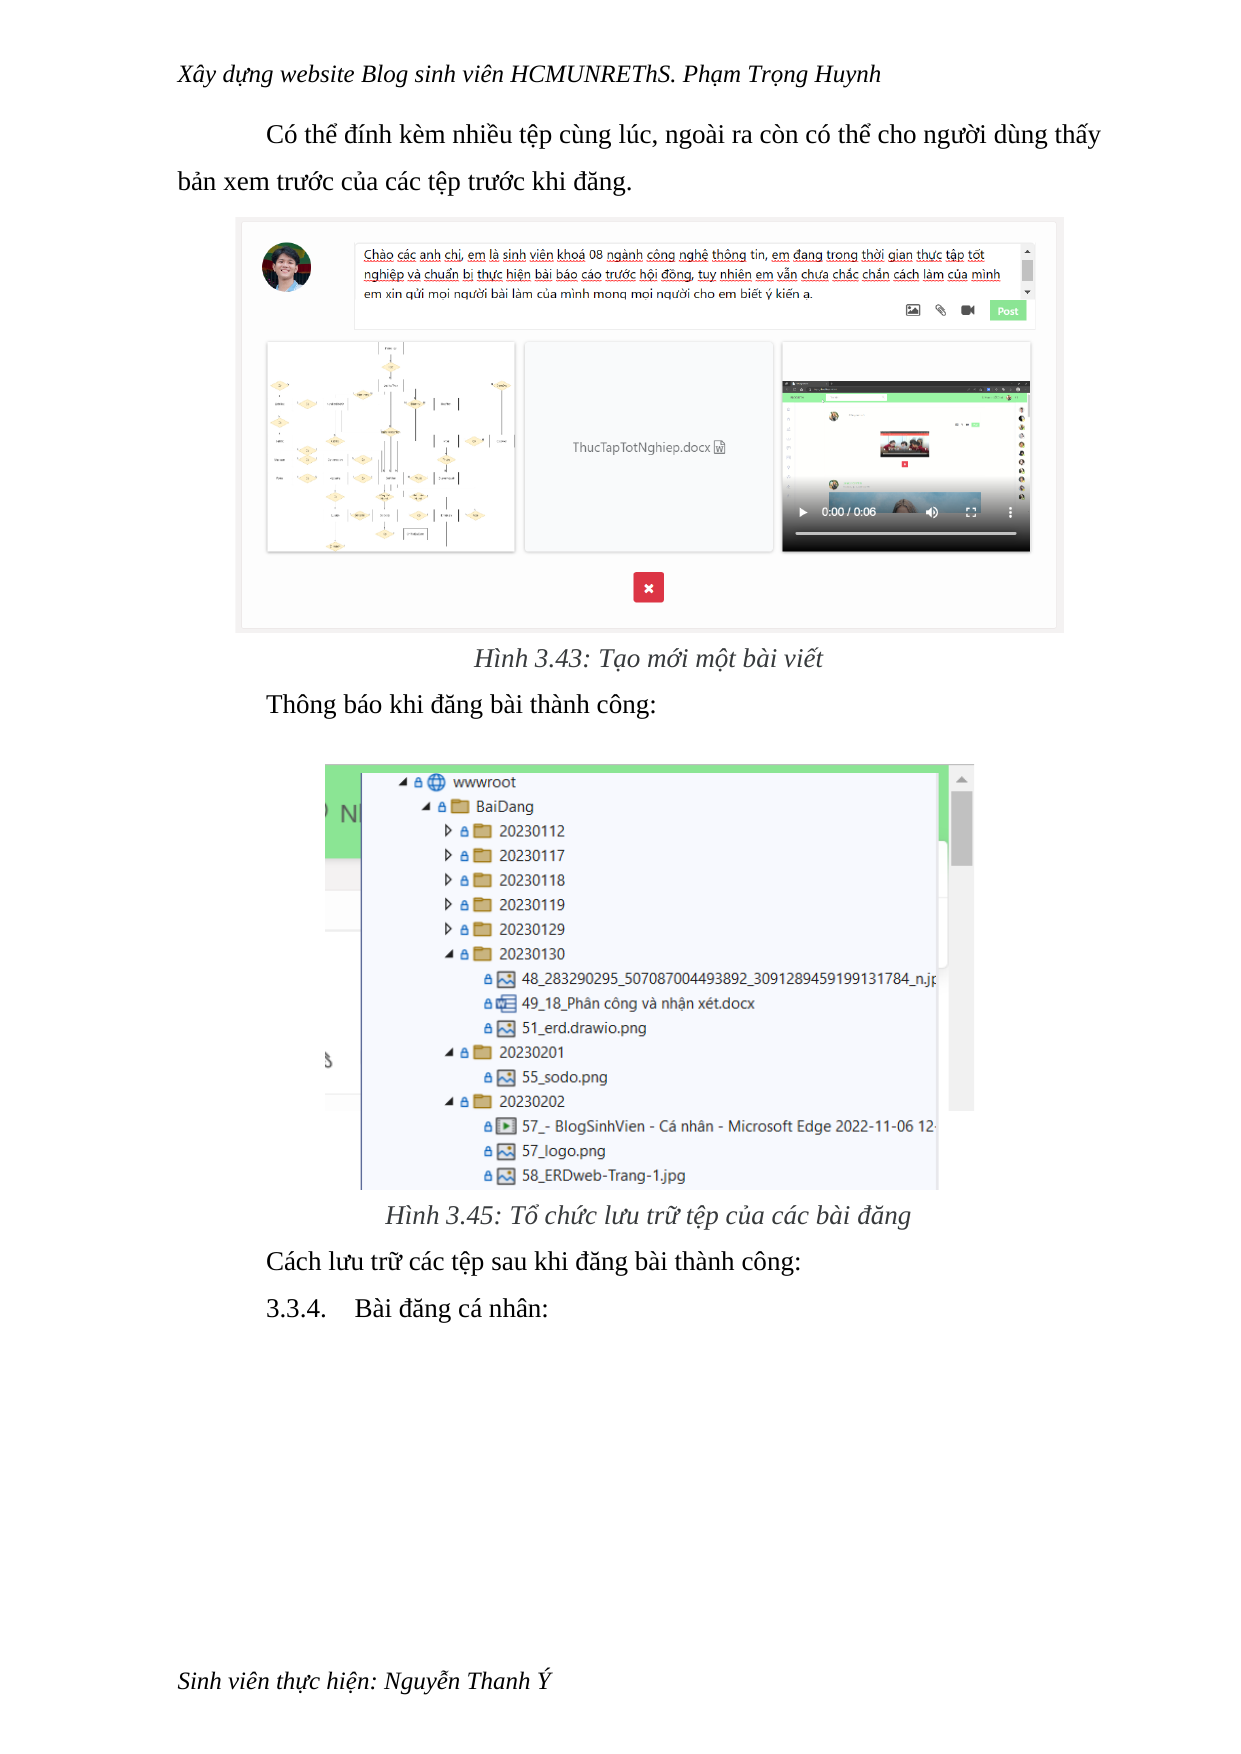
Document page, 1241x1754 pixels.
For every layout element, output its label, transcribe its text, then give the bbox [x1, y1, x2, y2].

picture [325, 764, 975, 1190]
text Có thể đính kèm nhiều tệp cùng lúc, ngoài ra còn có thể cho người dùng thấy bản xem trước của các tệp trước khi đăng. [177, 118, 1122, 196]
picture [235, 217, 1064, 633]
list Bài đăng cá nhân: [177, 1292, 1122, 1323]
